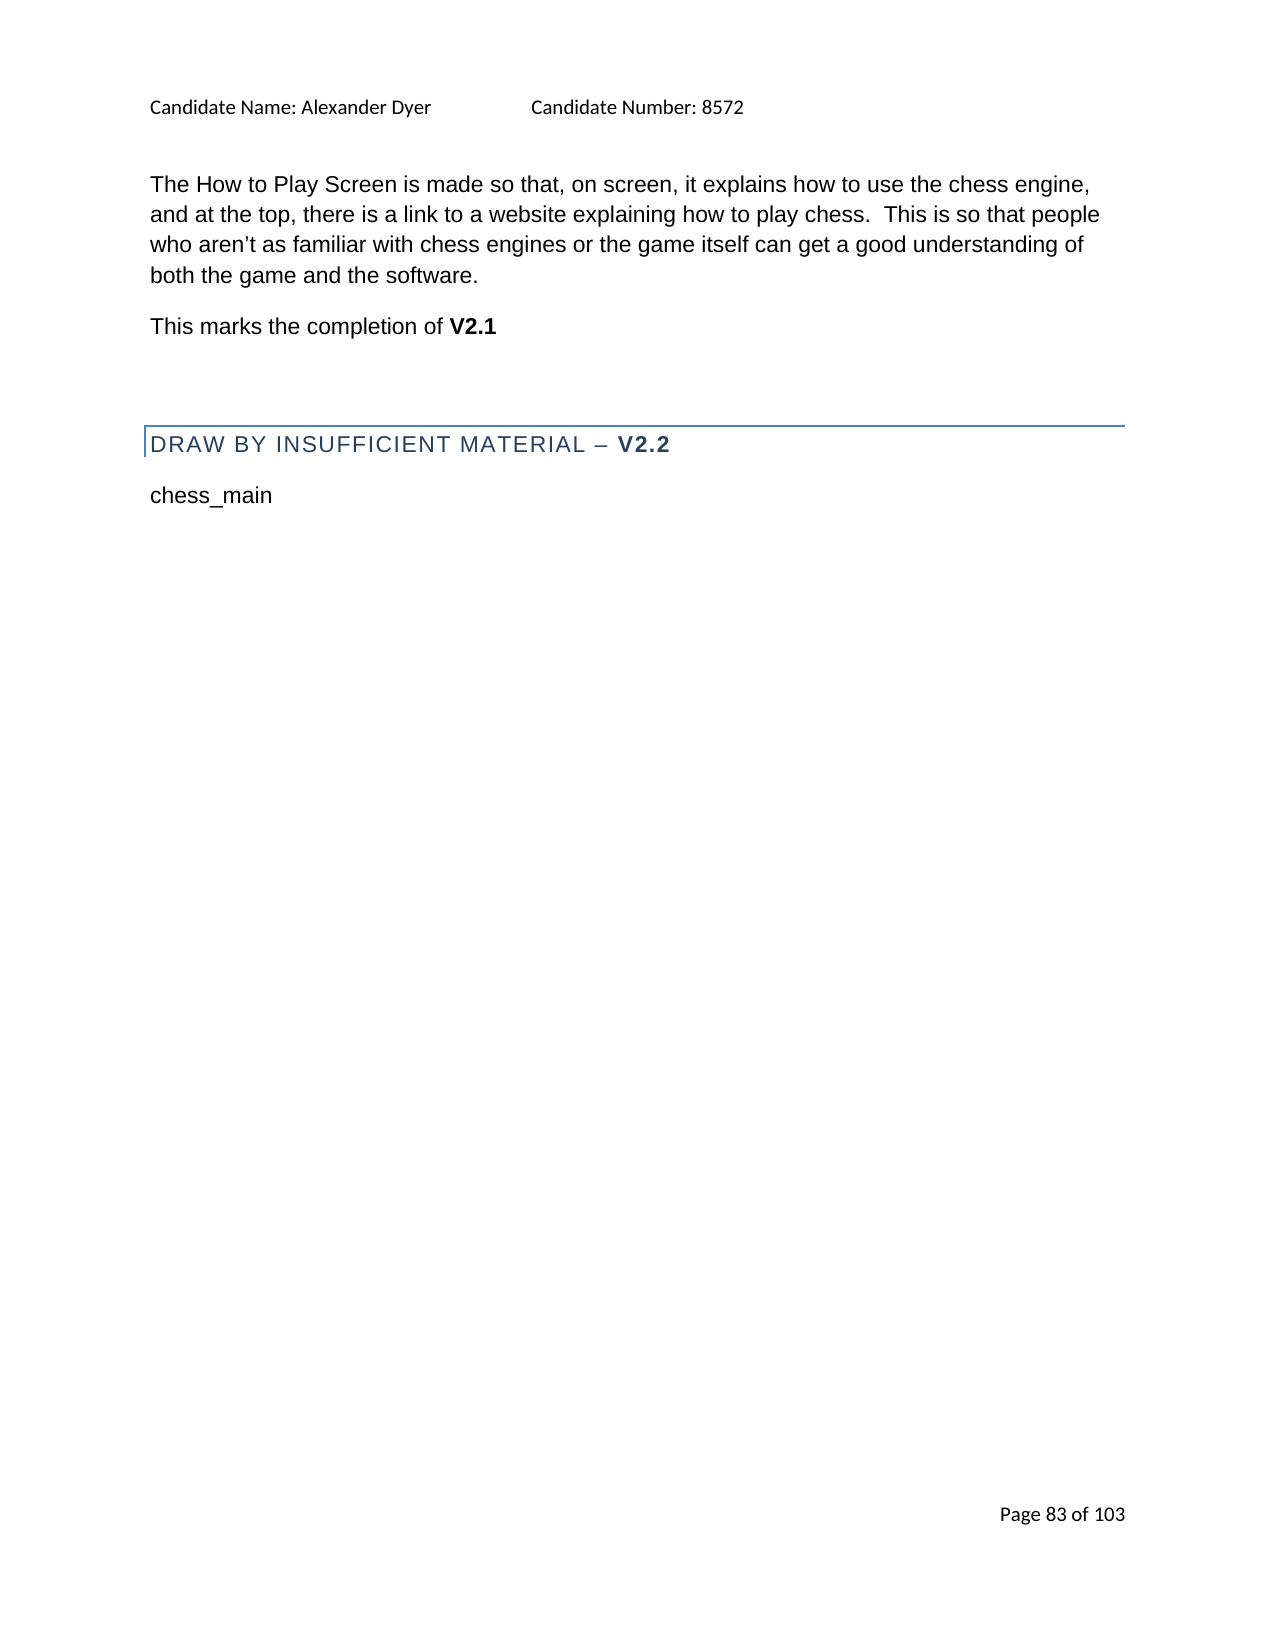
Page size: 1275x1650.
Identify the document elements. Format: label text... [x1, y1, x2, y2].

text The How to Play Screen is made so that, on screen, it explains how to use the chess engine, and at the top, there is a link to a website explaining how to play chess. This is so that people who aren’t as familiar with chess engines or the game itself can get a good understanding of both the game and the software. [150, 171, 1125, 288]
text chess_main [150, 482, 1125, 508]
text This marks the completion of V2.1 [150, 313, 1125, 339]
subtitle Draw by Insufficient Material – V2.2 [146, 427, 1125, 457]
